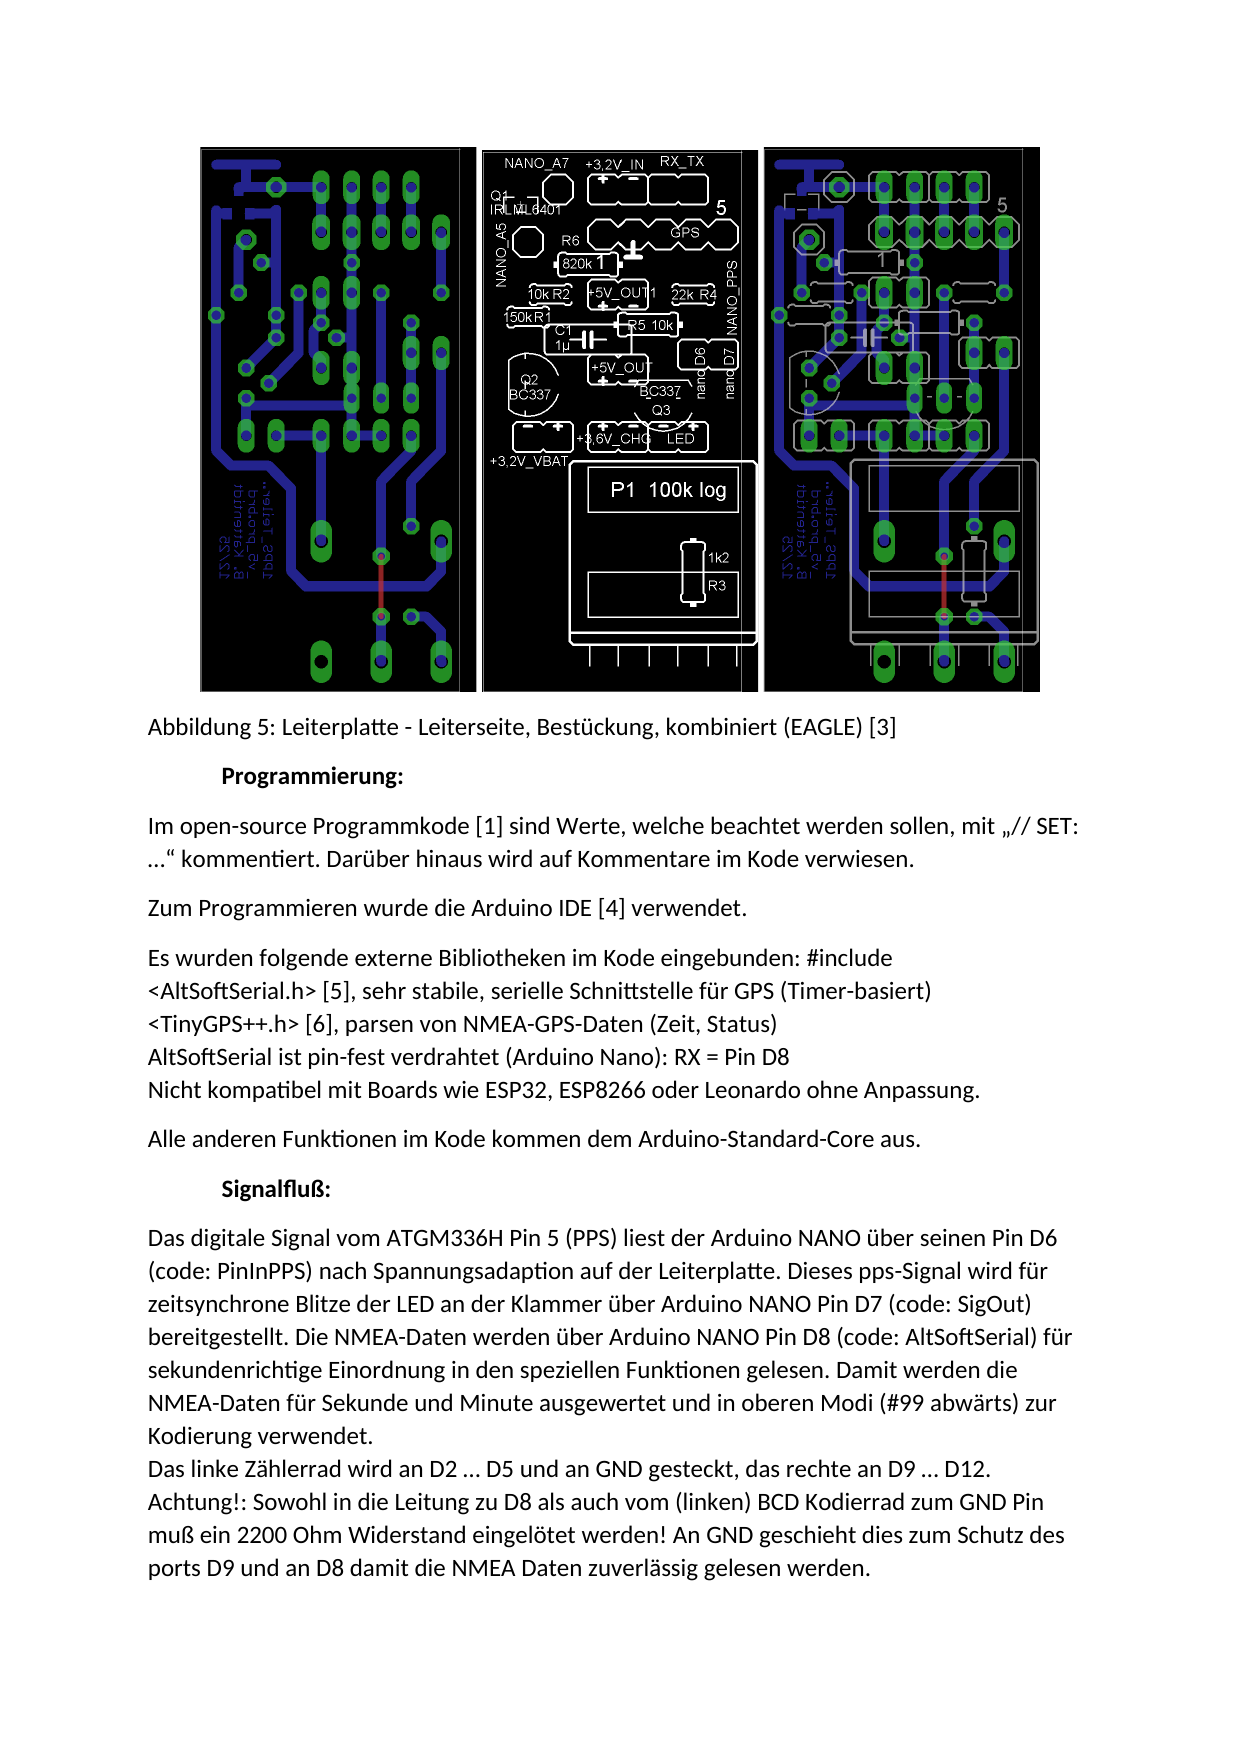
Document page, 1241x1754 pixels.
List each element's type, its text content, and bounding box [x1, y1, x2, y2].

picture [763, 147, 1040, 692]
text Abbildung 5: Leiterplatte - Leiterseite, Bestückung, kombiniert (EAGLE) [3] [148, 711, 1093, 741]
text Es wurden folgende externe Bibliotheken im Kode eingebunden: #include <AltSoftSerial.h> [5], sehr stabile, serielle Schnittstelle für GPS (Timer-basiert) <TinyGPS++.h> [6], parsen von NMEA-GPS-Daten (Zeit, Status) AltSoftSerial ist pin-fest verdrahtet (Arduino Nano): RX = Pin D8 Nicht kompatibel mit Boards wie ESP32, ESP8266 oder Leonardo ohne Anpassung. [148, 942, 1093, 1104]
text Signalfluß: [148, 1173, 1093, 1203]
picture [482, 150, 759, 692]
text Zum Programmieren wurde die Arduino IDE [4] verwendet. [148, 892, 1093, 923]
text Alle anderen Funktionen im Kode kommen dem Arduino-Standard-Core aus. [148, 1123, 1093, 1154]
text Im open-source Programmkode [1] sind Werte, welche beachtet werden sollen, mit „// SET: …“ kommentiert. Darüber hinaus wird auf Kommentare im Kode verwiesen. [148, 810, 1093, 873]
text Das digitale Signal vom ATGM336H Pin 5 (PPS) liest der Arduino NANO über seinen Pin D6 (code: PinInPPS) nach Spannungsadaption auf der Leiterplatte. Dieses pps-Signal wird für zeitsynchrone Blitze der LED an der Klammer über Arduino NANO Pin D7 (code: SigOut) bereitgestellt. Die NMEA-Daten werden über Arduino NANO Pin D8 (code: AltSoftSerial) für sekundenrichtige Einordnung in den speziellen Funktionen gelesen. Damit werden die NMEA-Daten für Sekunde und Minute ausgewertet und in oberen Modi (#99 abwärts) zur Kodierung verwendet. Das linke Zählerrad wird an D2 … D5 und an GND gesteckt, das rechte an D9 … D12. Achtung!: Sowohl in die Leitung zu D8 als auch vom (linken) BCD Kodierrad zum GND Pin muß ein 2200 Ohm Widerstand eingelötet werden! An GND geschieht dies zum Schutz des ports D9 und an D8 damit die NMEA Daten zuverlässig gelesen werden. [148, 1222, 1093, 1582]
picture [200, 147, 477, 692]
text Programmierung: [148, 760, 1093, 791]
